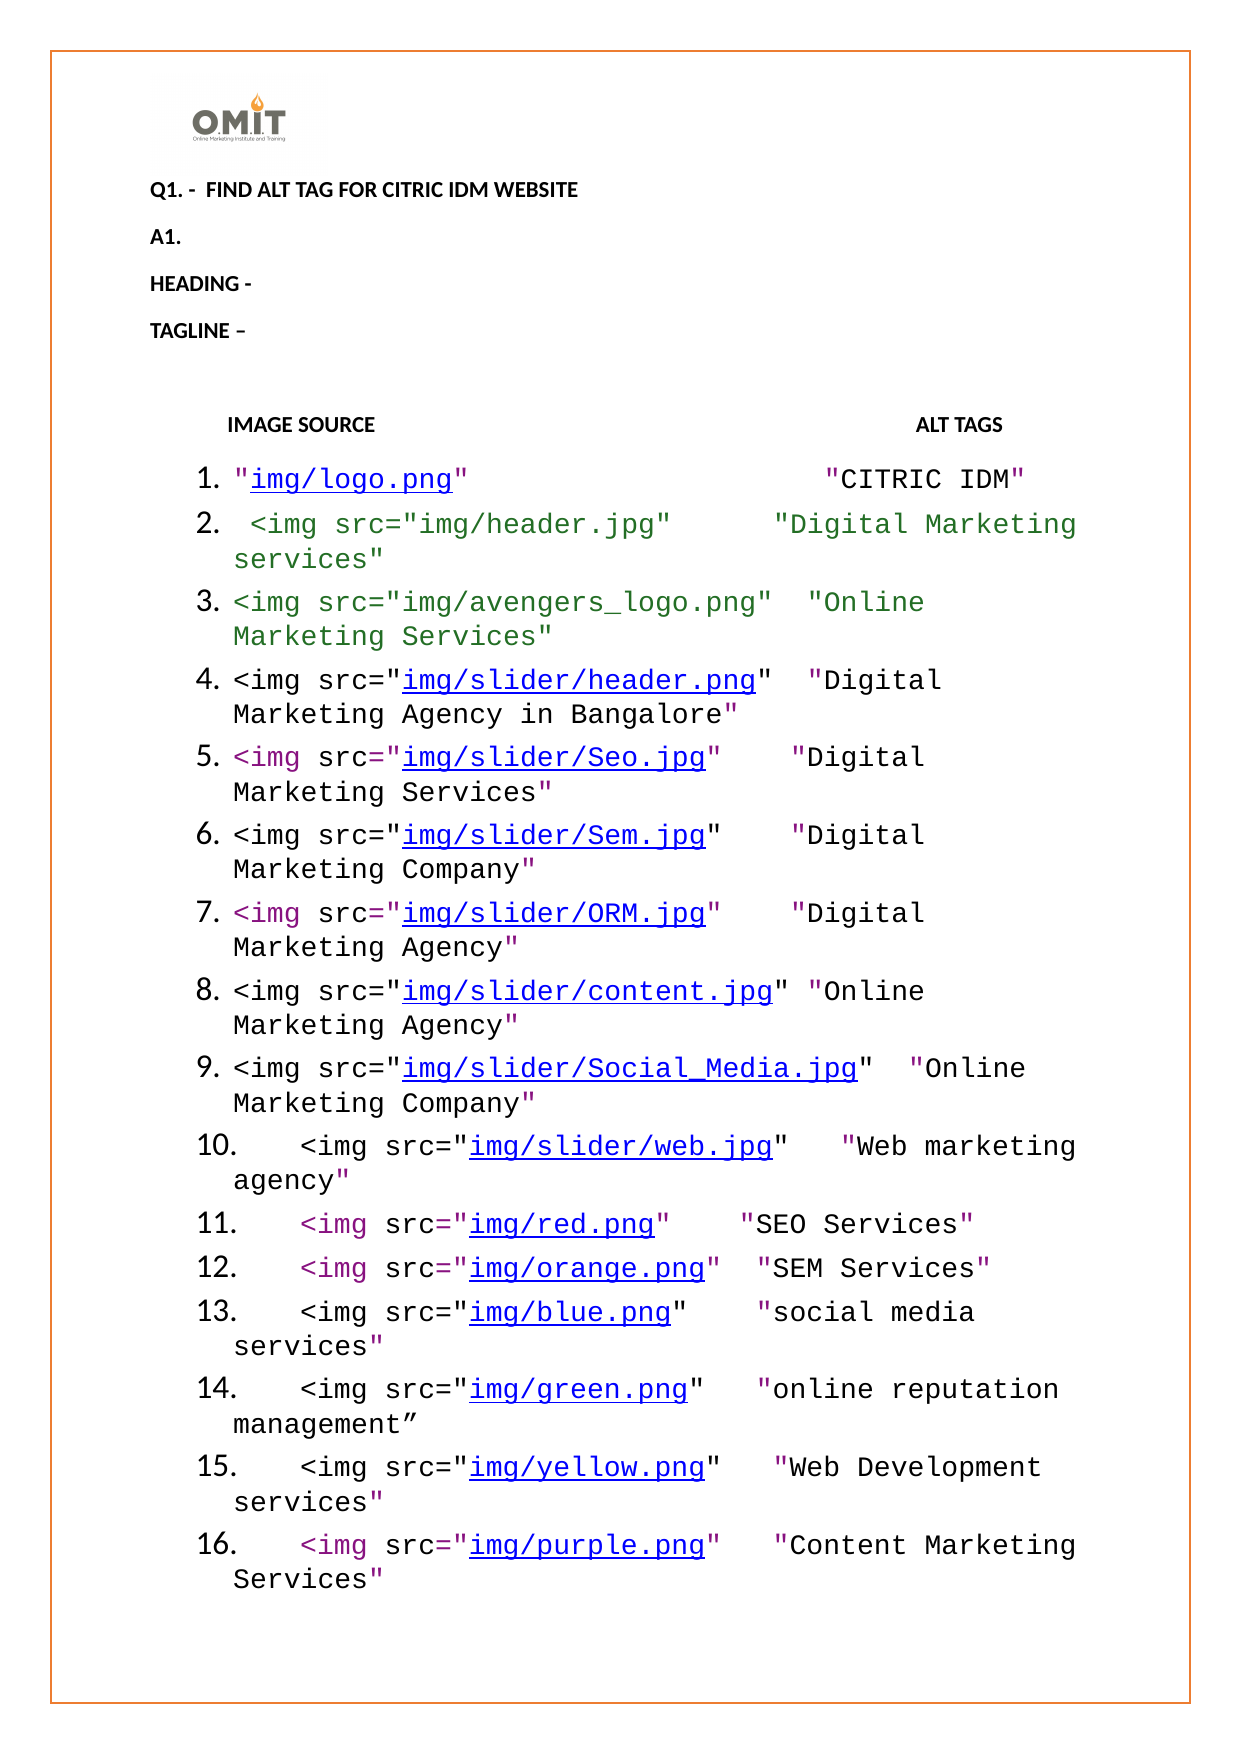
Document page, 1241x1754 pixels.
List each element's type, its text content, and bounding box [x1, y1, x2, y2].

list <img src="img/green.png" "online reputation management” [195, 1367, 1090, 1442]
list <img src="img/header.jpg" "Digital Marketing [195, 501, 1090, 541]
list services" [233, 545, 1090, 577]
list <img src="img/blue.png" "social media services" [195, 1289, 1090, 1364]
list "img/logo.png" "CITRIC IDM" [195, 457, 1090, 497]
picture [150, 73, 328, 176]
list <img src="img/red.png" "SEO Services" [195, 1201, 1090, 1242]
text IMAGE SOURCE ALT TAGS [150, 410, 1090, 438]
list <img src="img/slider/Sem.jpg" "Digital Marketing Company" [195, 812, 1090, 887]
list <img src="img/slider/Social_Media.jpg" "Online Marketing Company" [195, 1045, 1090, 1121]
list <img src="img/slider/web.jpg" "Web marketing agency" [195, 1123, 1090, 1198]
list <img src="img/orange.png" "SEM Services" [195, 1245, 1090, 1286]
text Q1. - FIND ALT TAG FOR CITRIC IDM WEBSITE [150, 175, 1090, 203]
list <img src="img/slider/ORM.jpg" "Digital Marketing Agency" [195, 890, 1090, 965]
list <img src="img/slider/content.jpg" "Online Marketing Agency" [195, 968, 1090, 1043]
list <img src="img/slider/header.png" "Digital Marketing Agency in Bangalore" [195, 657, 1090, 732]
text A1. [150, 222, 1090, 250]
text TAGLINE – [150, 316, 1090, 344]
list <img src="img/avengers_logo.png" "Online Marketing Services" [195, 579, 1090, 654]
list <img src="img/purple.png" "Content Marketing Services" [195, 1522, 1090, 1597]
list <img src="img/slider/Seo.jpg" "Digital Marketing Services" [195, 734, 1090, 810]
list <img src="img/yellow.png" "Web Development services" [195, 1444, 1090, 1519]
text HEADING - [150, 269, 1090, 297]
